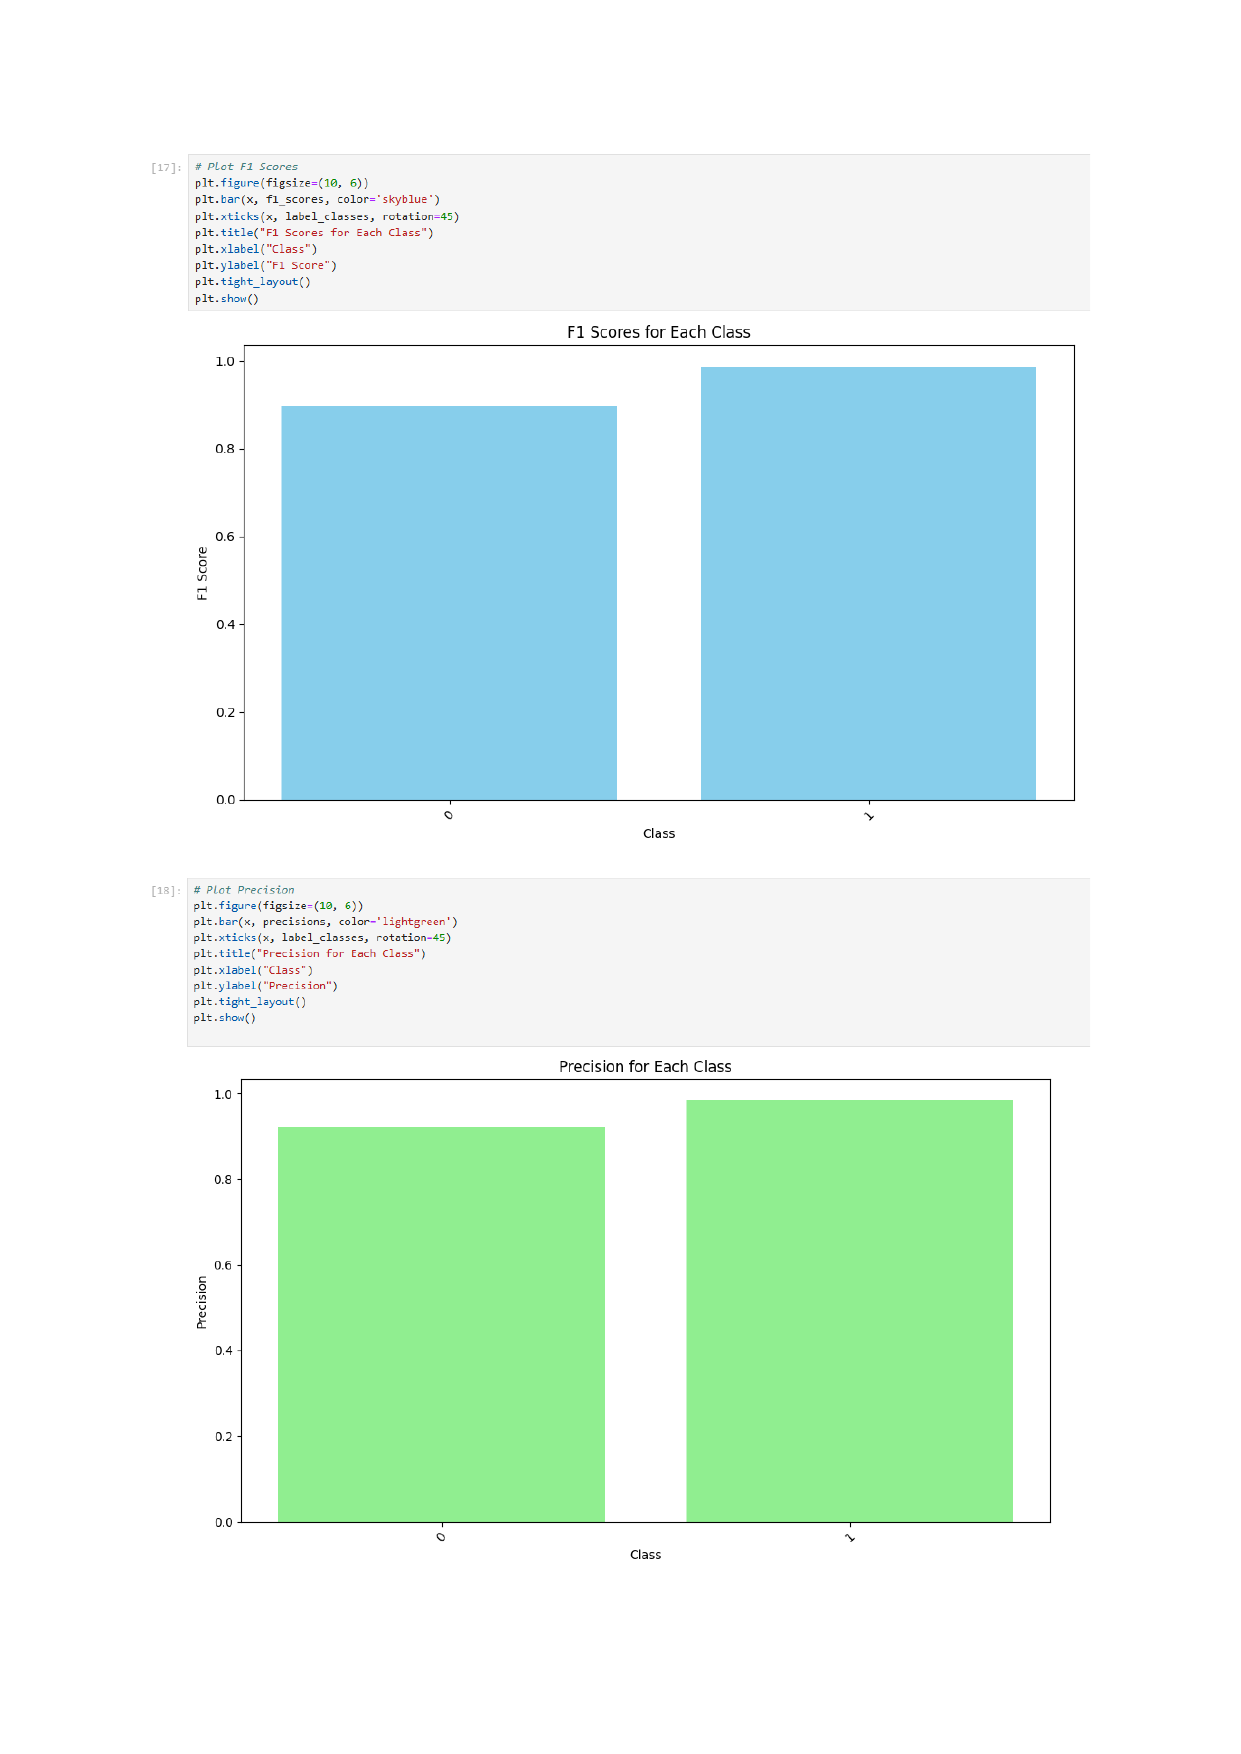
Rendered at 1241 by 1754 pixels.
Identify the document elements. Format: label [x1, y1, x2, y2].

picture [150, 872, 1091, 1564]
picture [150, 150, 1091, 851]
